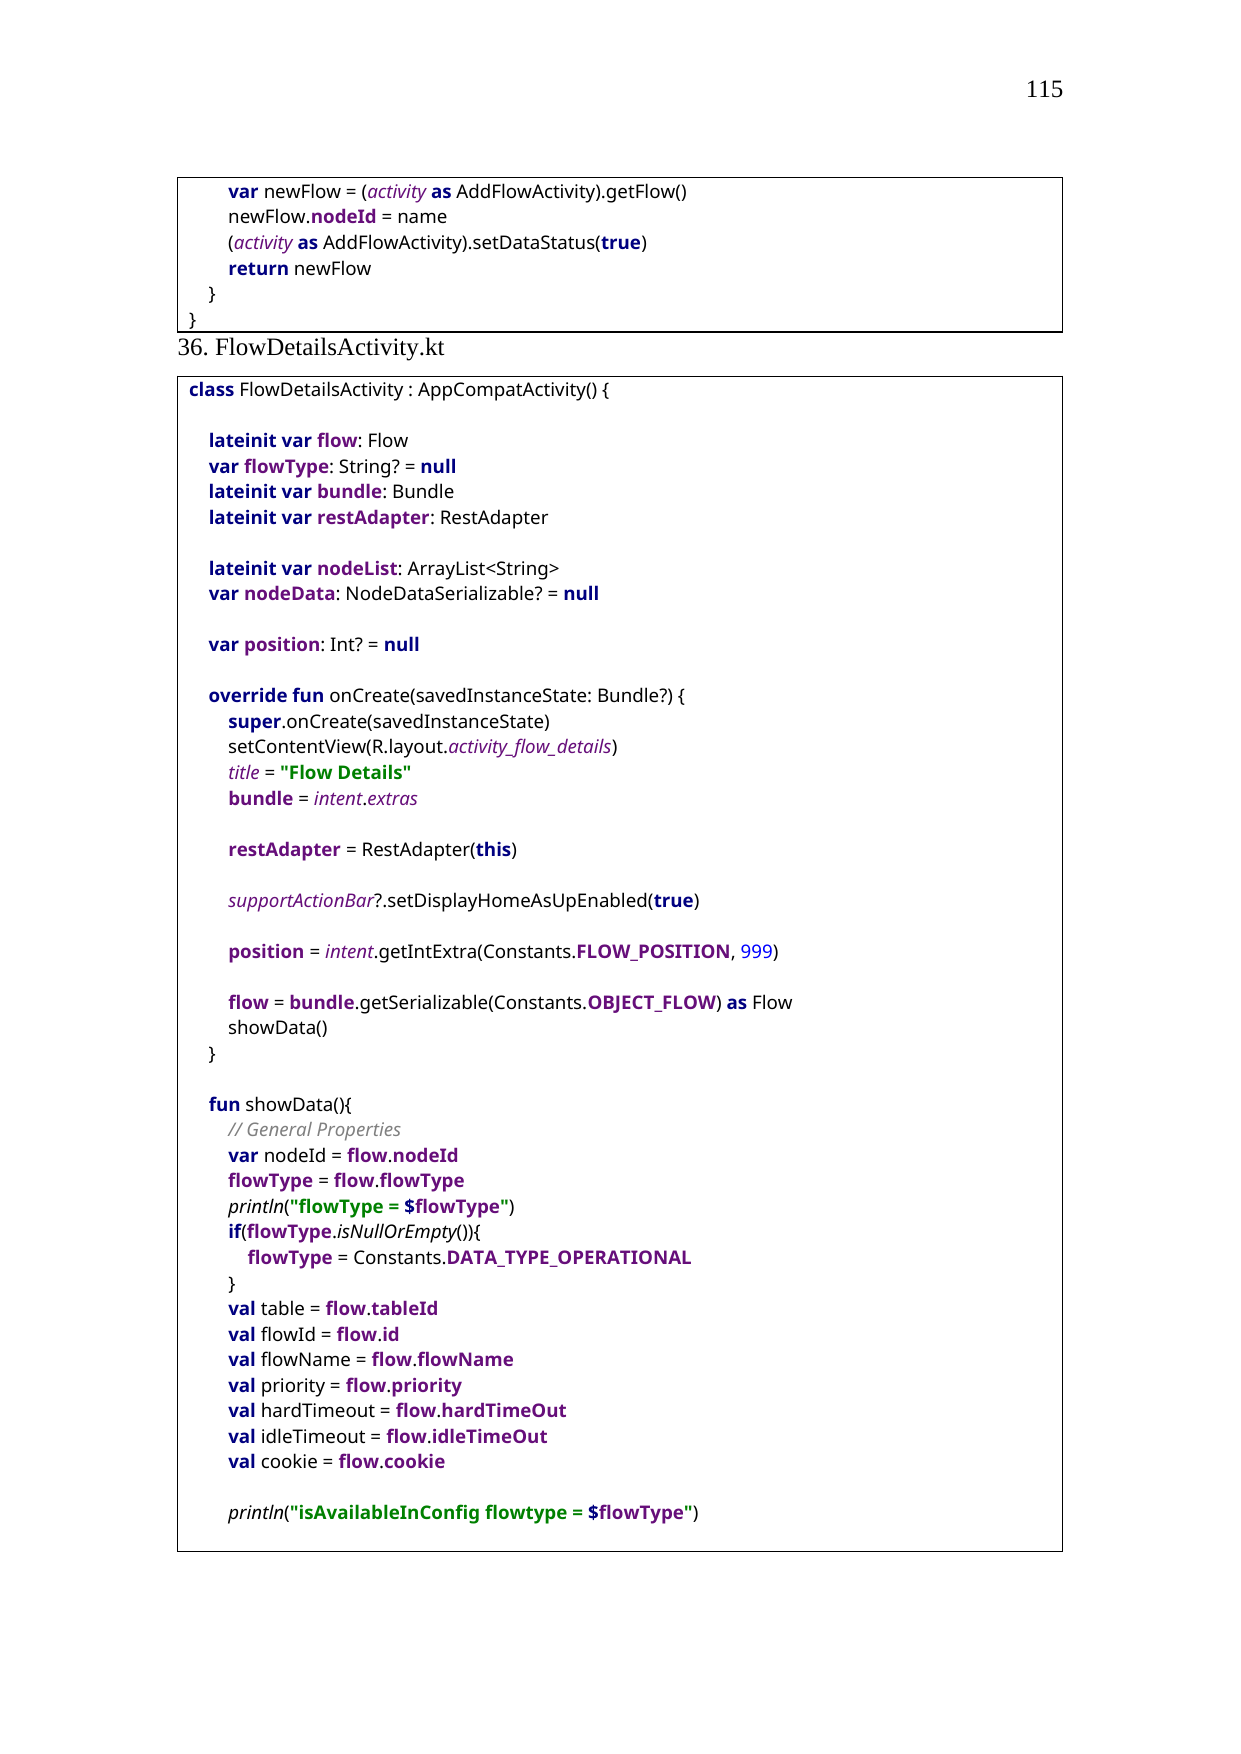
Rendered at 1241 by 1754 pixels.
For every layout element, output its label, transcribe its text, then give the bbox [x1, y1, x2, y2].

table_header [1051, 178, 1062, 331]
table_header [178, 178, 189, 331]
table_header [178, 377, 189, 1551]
list FlowDetailsActivity.kt [177, 333, 1063, 361]
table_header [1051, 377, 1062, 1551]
